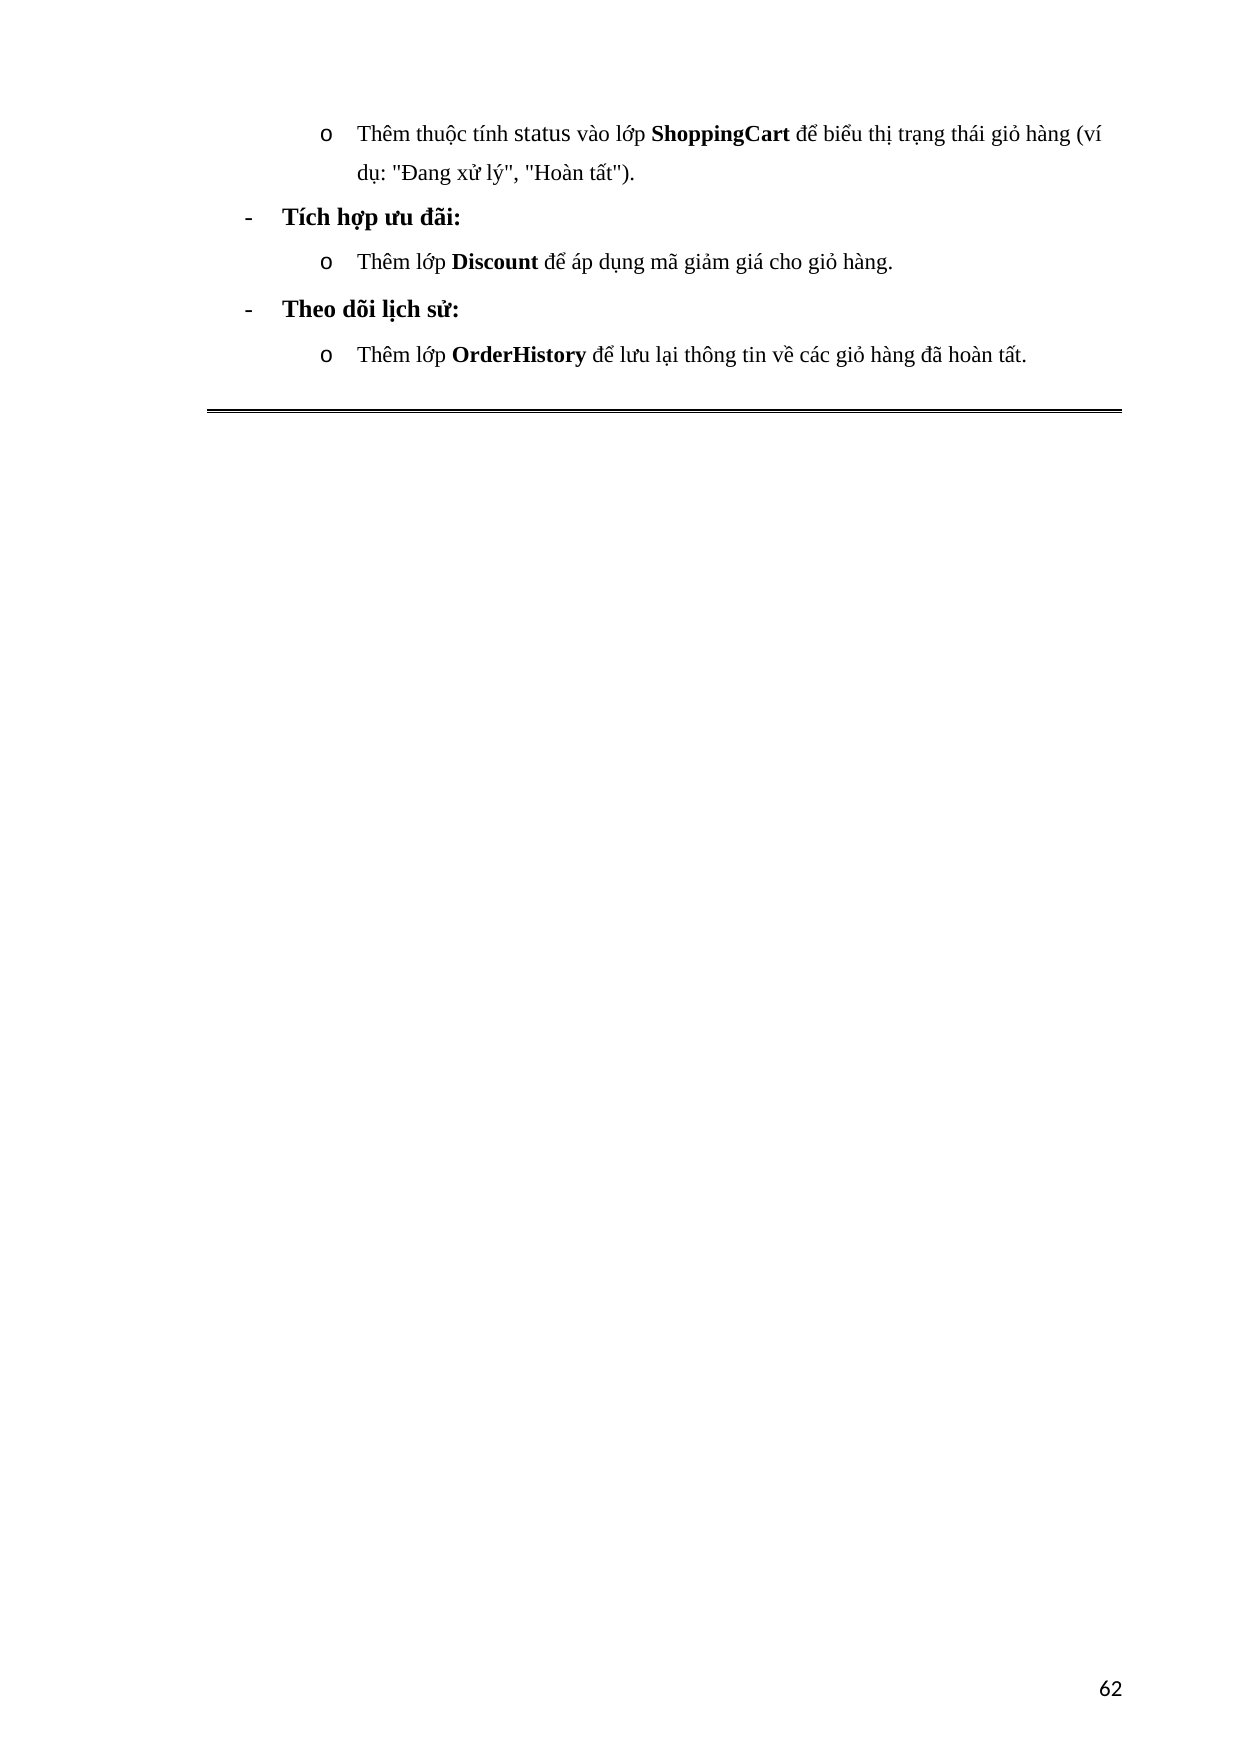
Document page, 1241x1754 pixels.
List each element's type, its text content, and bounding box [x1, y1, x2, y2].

list Thêm lớp Discount để áp dụng mã giảm giá cho giỏ hàng. [319, 248, 1122, 277]
list Theo dõi lịch sử: [244, 294, 1122, 323]
list Thêm lớp OrderHistory để lưu lại thông tin về các giỏ hàng đã hoàn tất. [319, 341, 1122, 369]
list Thêm thuộc tính status vào lớp ShoppingCart để biểu thị trạng thái giỏ hàng (ví dụ: "Đang xử lý", "Hoàn tất"). [319, 118, 1122, 185]
list Tích hợp ưu đãi: [244, 202, 1122, 231]
